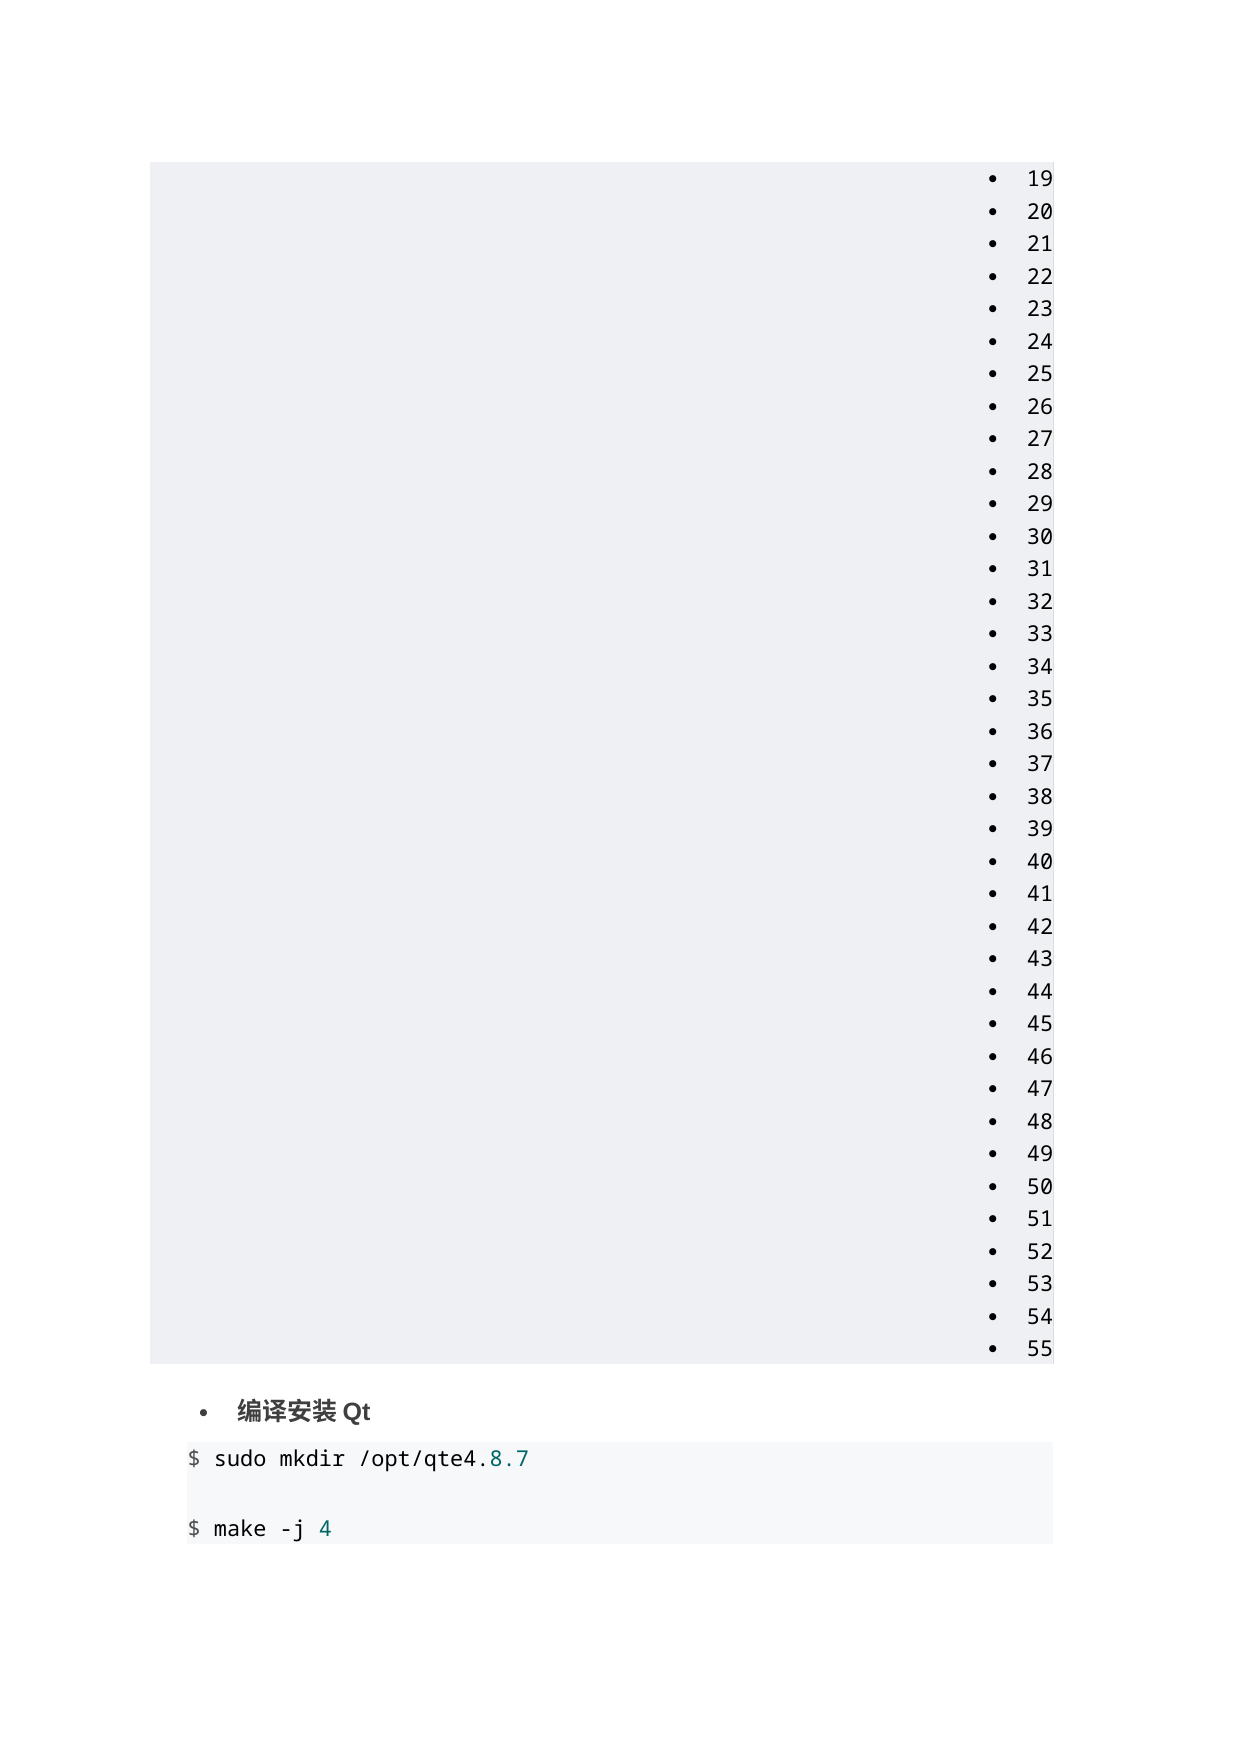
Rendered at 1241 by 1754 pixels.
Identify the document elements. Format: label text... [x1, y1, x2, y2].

list 31 [150, 552, 1053, 584]
list 42 [150, 909, 1053, 942]
list 49 [150, 1137, 1053, 1169]
list 47 [150, 1072, 1053, 1104]
list 51 [150, 1202, 1053, 1234]
list 55 [150, 1332, 1053, 1364]
list 36 [150, 714, 1053, 747]
list 45 [150, 1007, 1053, 1039]
list 50 [150, 1169, 1053, 1202]
list 25 [150, 357, 1053, 389]
list 22 [150, 259, 1053, 292]
list 27 [150, 422, 1053, 454]
list 32 [150, 584, 1053, 617]
list 34 [150, 649, 1053, 682]
list 37 [150, 747, 1053, 779]
list 38 [150, 779, 1053, 812]
list 48 [150, 1104, 1053, 1137]
list 44 [150, 974, 1053, 1007]
list 编译安装Qt [200, 1377, 1053, 1442]
list 39 [150, 812, 1053, 844]
list 20 [150, 194, 1053, 227]
text $ sudo mkdir /opt/qte4.8.7 [187, 1442, 1053, 1474]
list 53 [150, 1267, 1053, 1299]
text $ make -j 4 [187, 1512, 1053, 1544]
list 33 [150, 617, 1053, 649]
list 23 [150, 292, 1053, 324]
list 30 [150, 519, 1053, 552]
list 54 [150, 1299, 1053, 1332]
list 24 [150, 324, 1053, 357]
list 46 [150, 1039, 1053, 1072]
list 40 [150, 844, 1053, 877]
list 21 [150, 227, 1053, 259]
list 19 [150, 162, 1053, 194]
list 35 [150, 682, 1053, 714]
list 41 [150, 877, 1053, 909]
list 52 [150, 1234, 1053, 1267]
list 43 [150, 942, 1053, 974]
list 28 [150, 454, 1053, 487]
list 29 [150, 487, 1053, 519]
list 26 [150, 389, 1053, 422]
